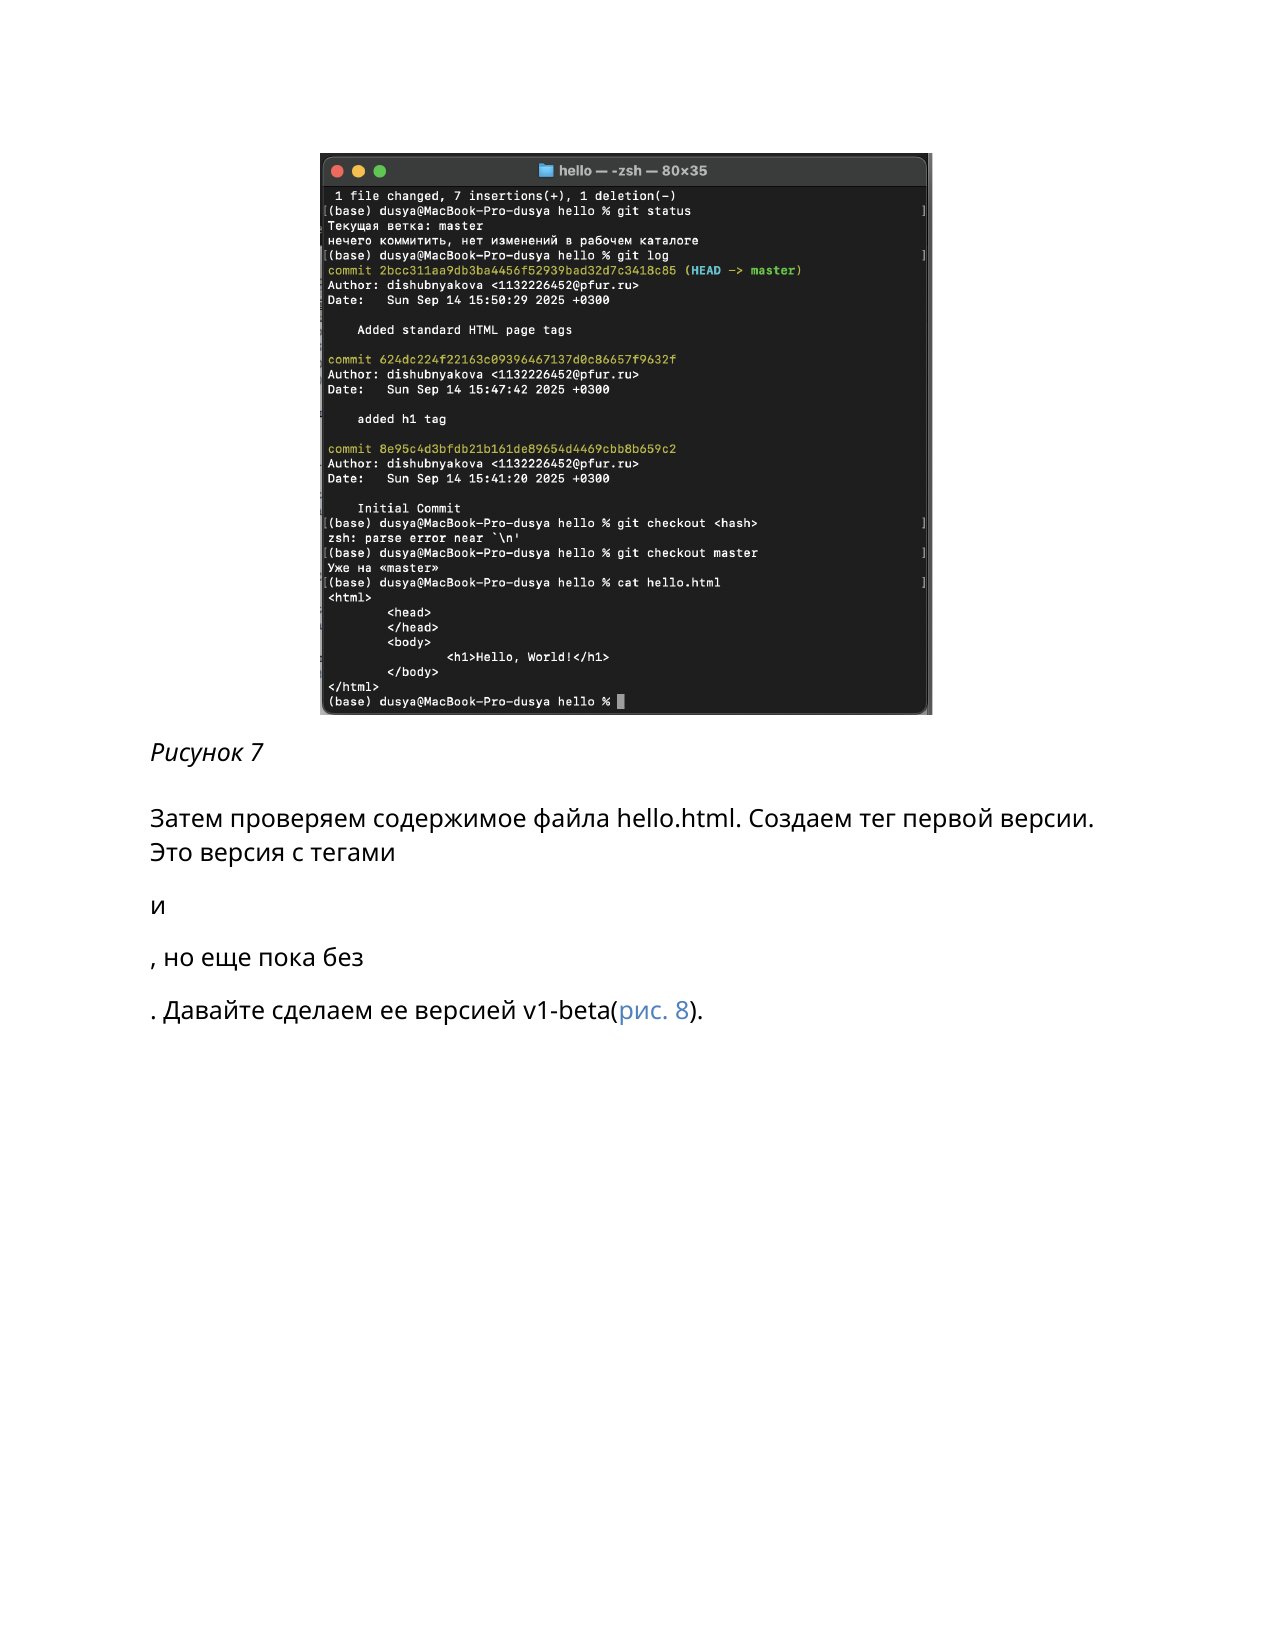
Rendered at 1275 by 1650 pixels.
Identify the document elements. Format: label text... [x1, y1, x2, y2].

text . Давайте сделаем ее версией v1-beta(рис. 8). [150, 993, 1125, 1027]
text и [150, 887, 1125, 921]
text Затем проверяем содержимое файла hello.html. Создаем тег первой версии. Это версия c тегами [150, 800, 1125, 868]
table_header Рисунок 7 [139, 150, 1114, 782]
picture [320, 153, 933, 715]
text , но еще пока без [150, 940, 1125, 974]
